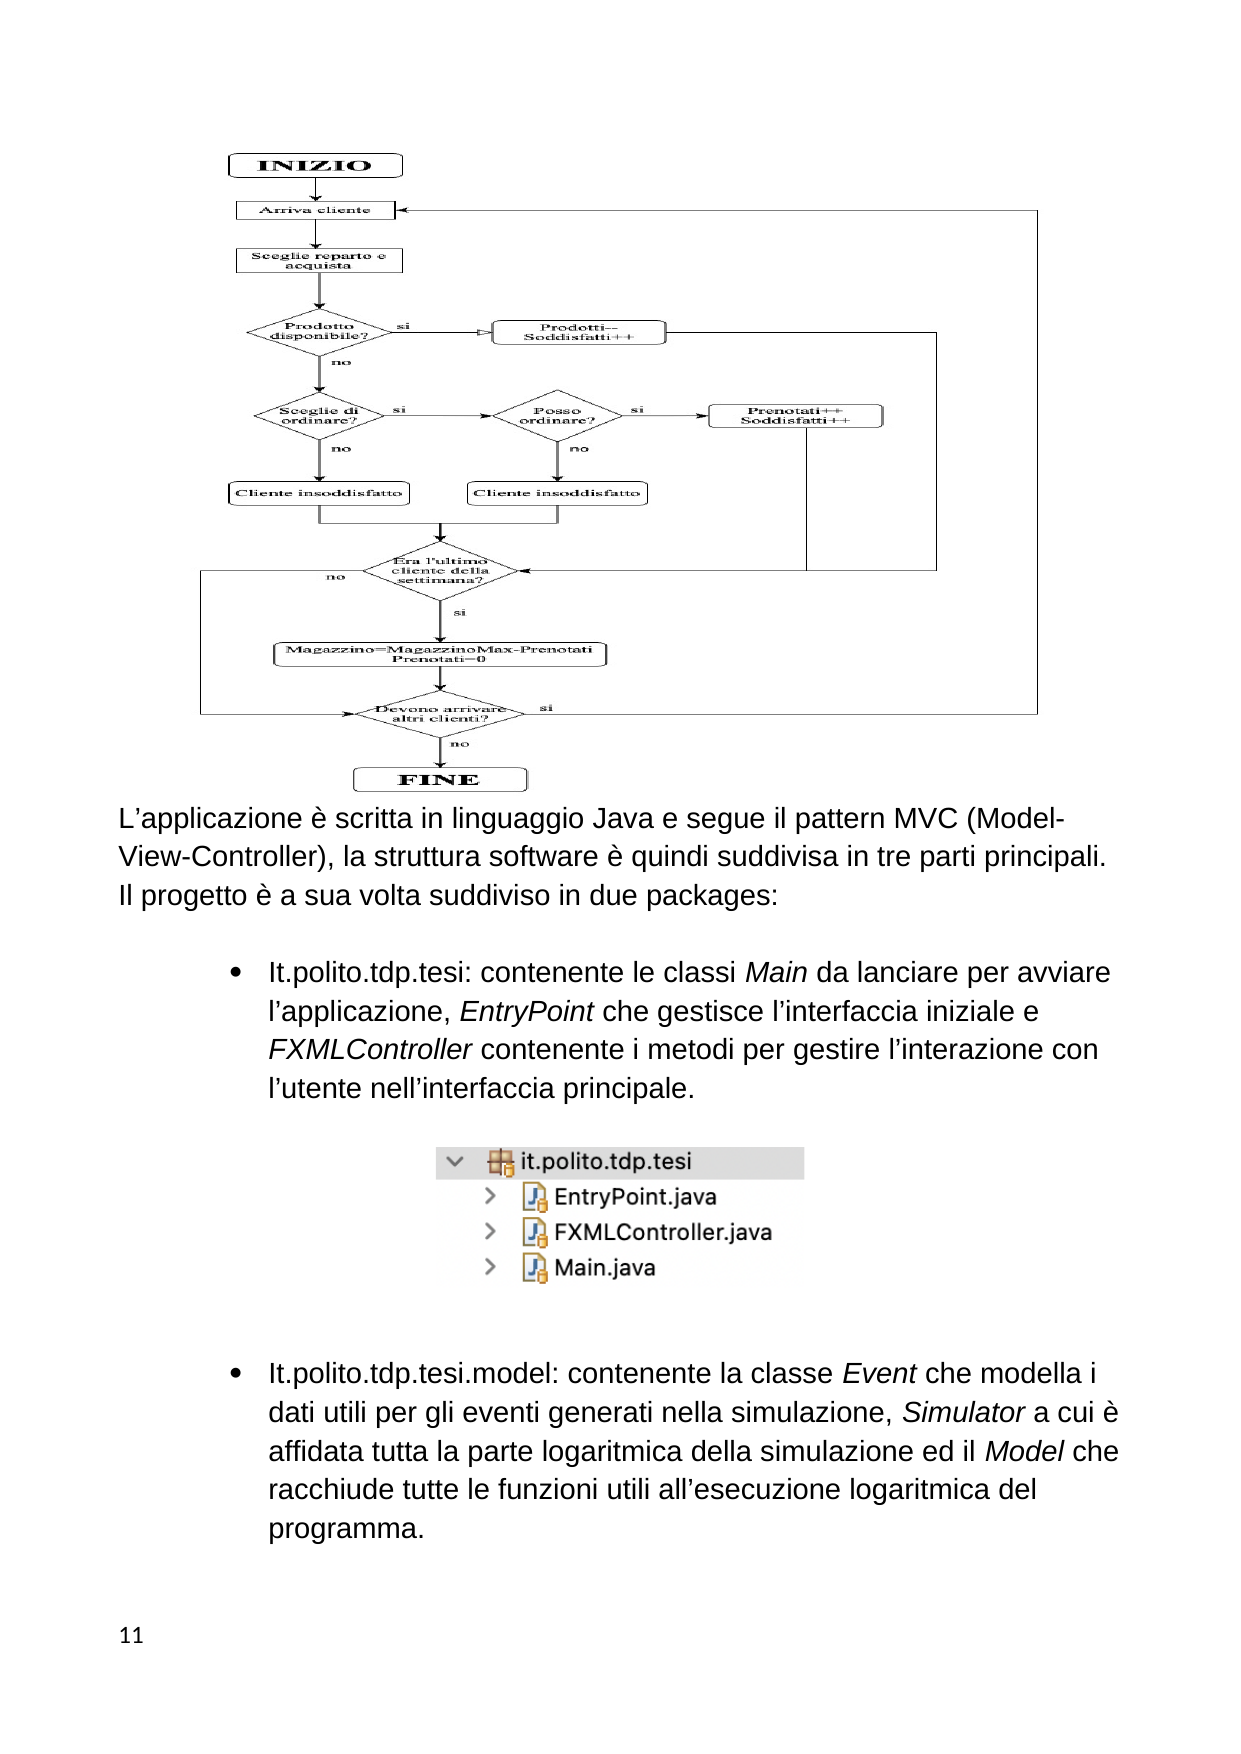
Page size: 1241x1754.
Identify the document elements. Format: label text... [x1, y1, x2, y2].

picture [435, 1147, 805, 1288]
text L’applicazione è scritta in linguaggio Java e segue il pattern MVC (Model-View-Controller), la struttura software è quindi suddivisa in tre parti principali. [118, 801, 1122, 873]
list It.polito.tdp.tesi.model: contenente la classe Event che modella i dati utili per gli eventi generati nella simulazione, Simulator a cui è affidata tutta la parte logaritmica della simulazione ed il Model che racchiude tutte le funzioni utili all’esecuzione logaritmica del programma. [231, 1357, 1122, 1544]
list It.polito.tdp.tesi: contenente le classi Main da lanciare per avviare l’applicazione, EntryPoint che gestisce l’interfaccia iniziale e FXMLController contenente i metodi per gestire l’interazione con l’utente nell’interfaccia principale. [231, 955, 1122, 1104]
picture [190, 147, 1050, 797]
text Il progetto è a sua volta suddiviso in due packages: [118, 878, 1122, 911]
